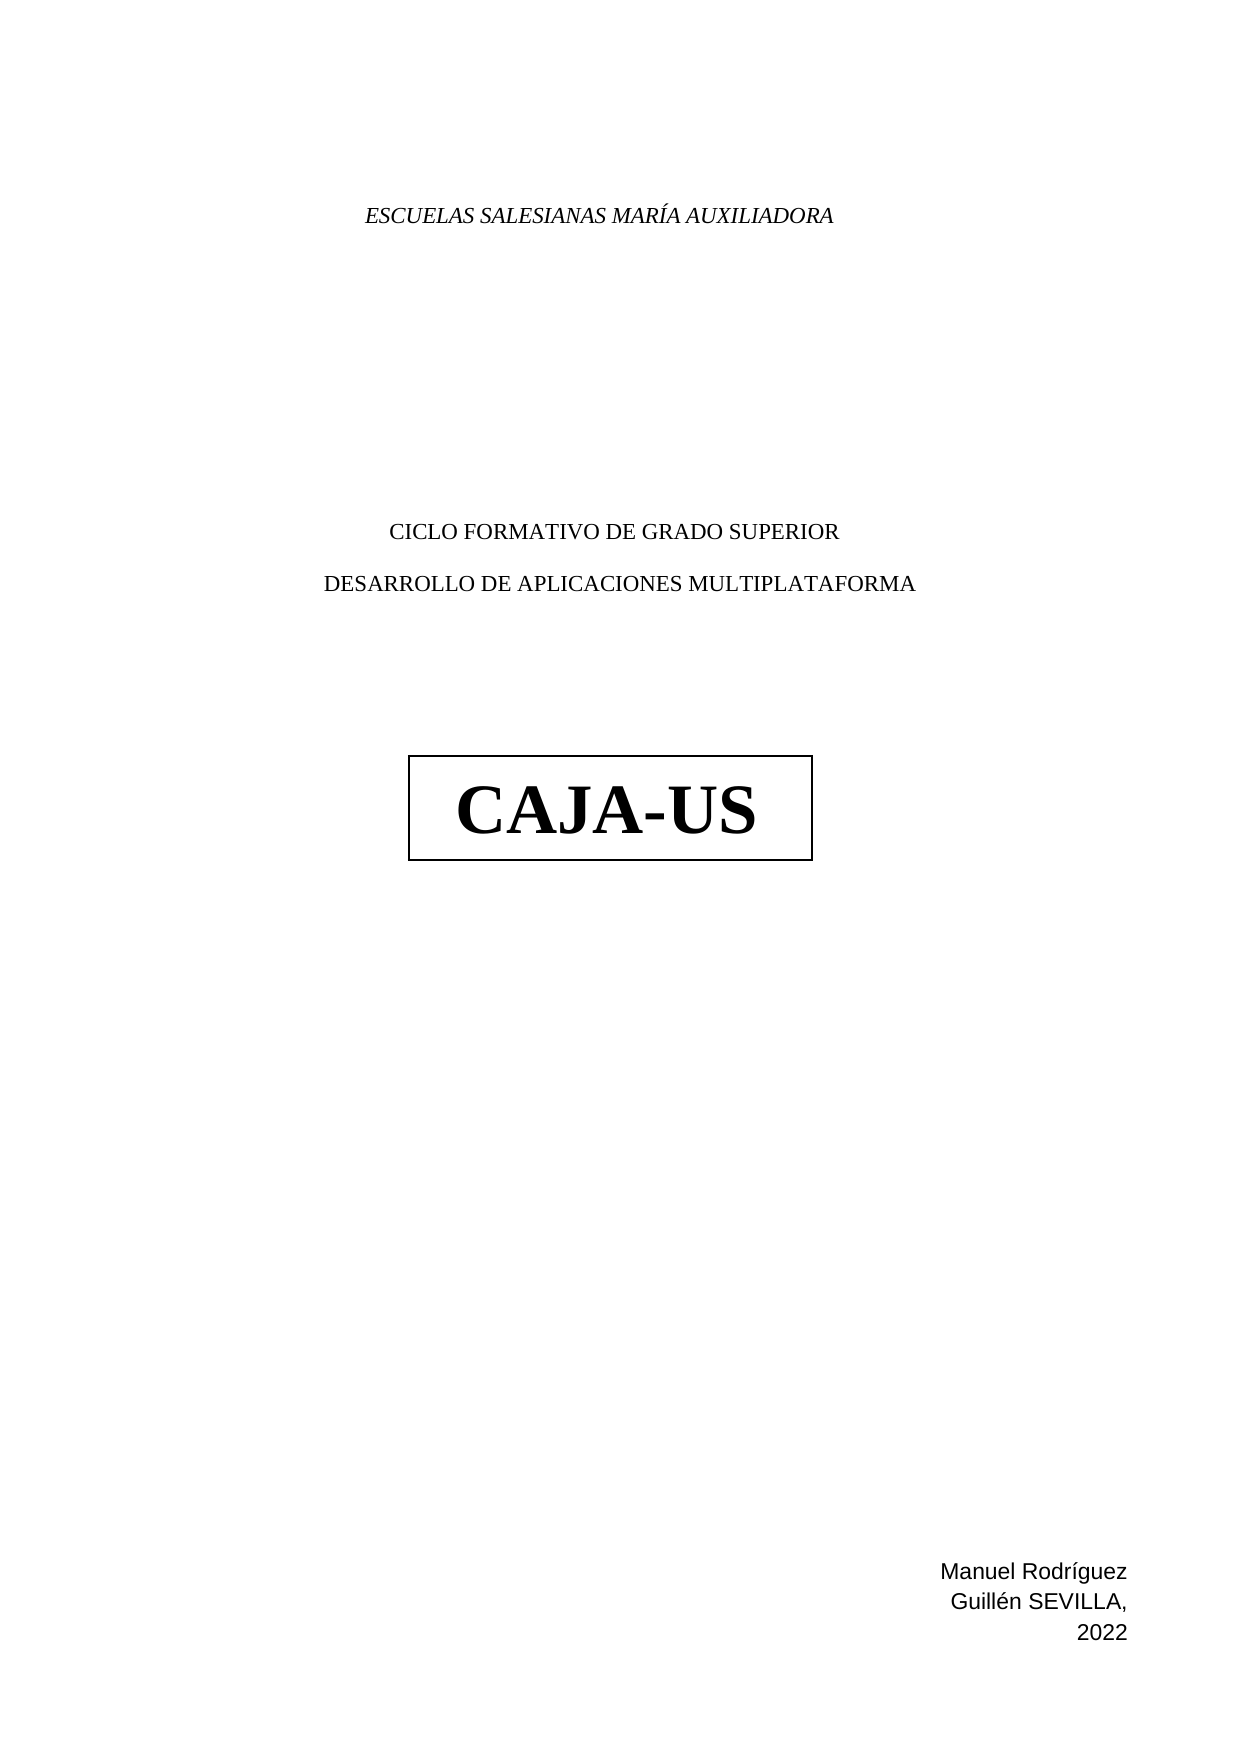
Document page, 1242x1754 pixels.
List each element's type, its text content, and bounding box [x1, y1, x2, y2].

table_header CAJA-US [410, 757, 811, 859]
text DESARROLLO DE APLICACIONES MULTIPLATAFORMA [324, 570, 928, 596]
text ESCUELAS SALESIANAS MARÍA AUXILIADORA [139, 202, 1059, 228]
text CICLO FORMATIVO DE GRADO SUPERIOR [389, 518, 1127, 544]
